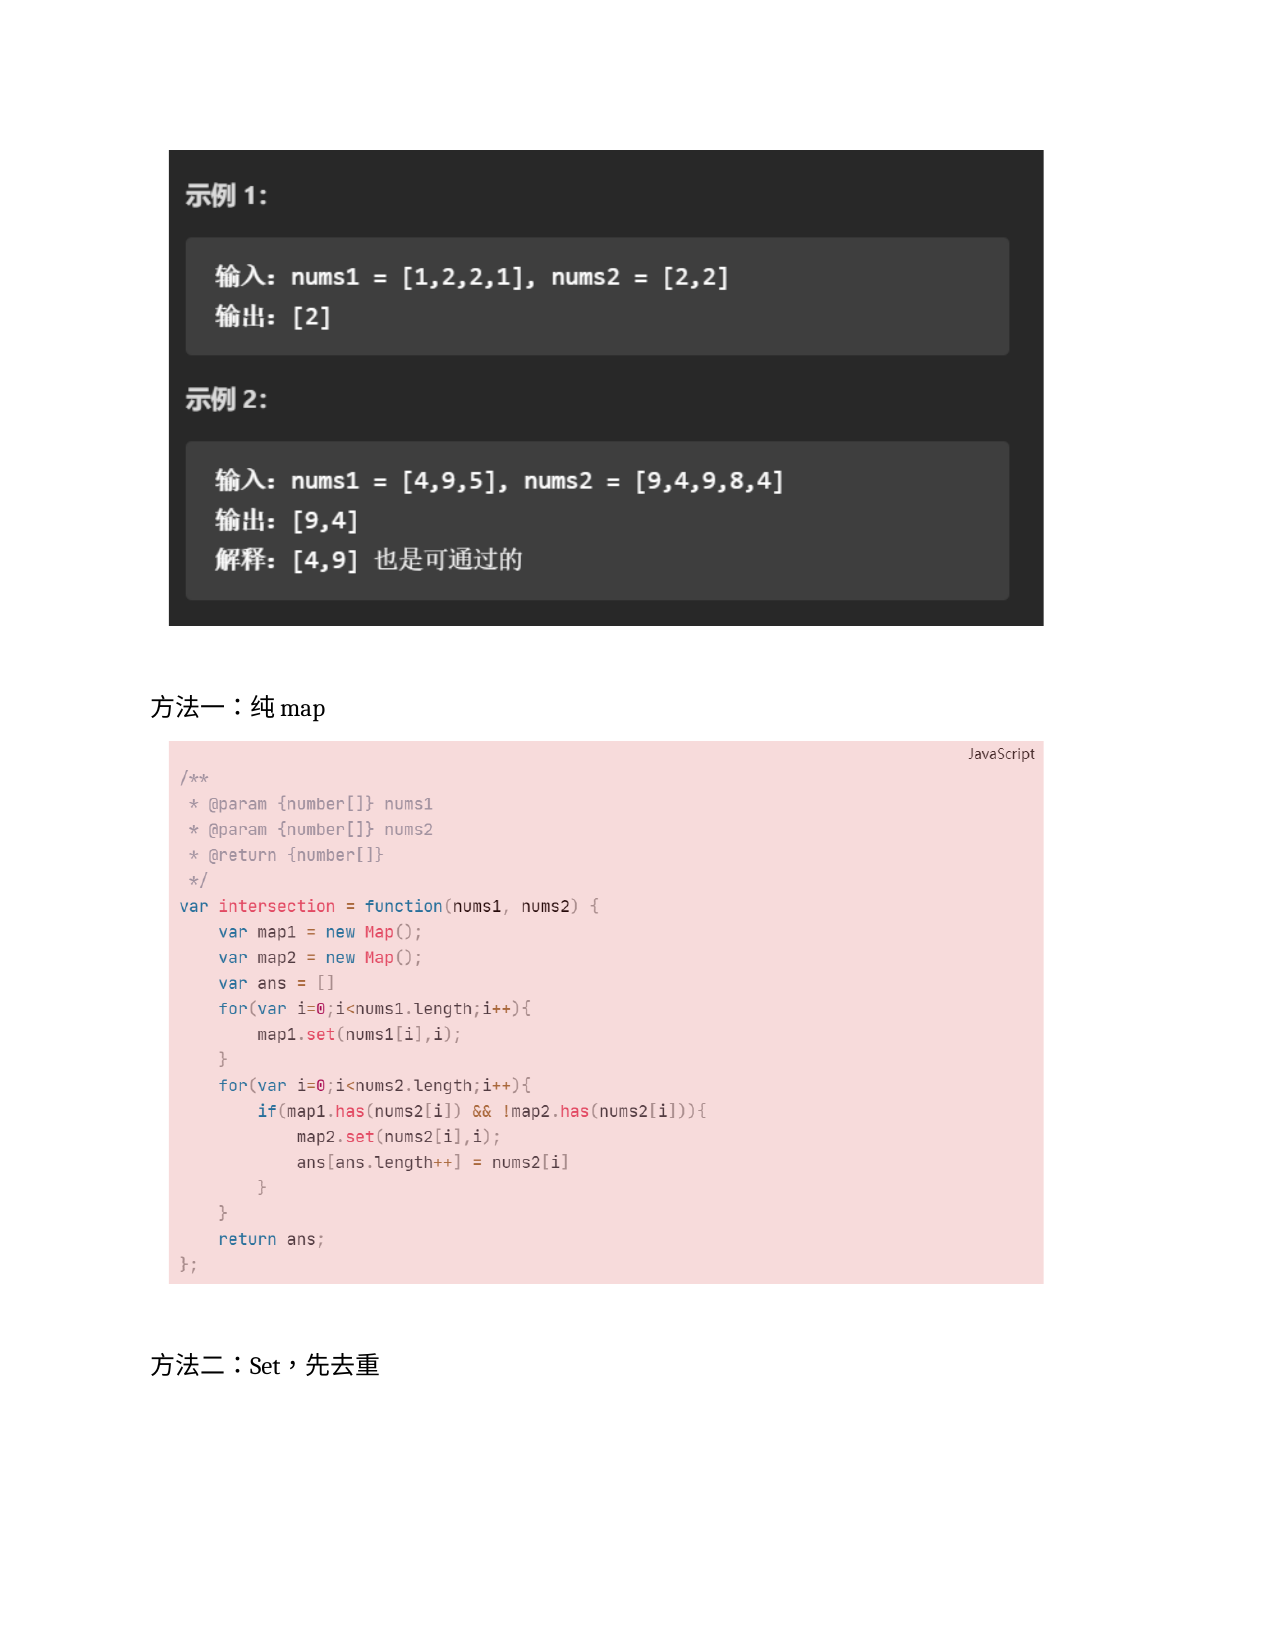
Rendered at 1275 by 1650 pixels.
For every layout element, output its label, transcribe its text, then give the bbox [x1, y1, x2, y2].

picture [168, 741, 1044, 1284]
text 方法一：纯map [150, 693, 1125, 722]
text 方法二：Set，先去重 [150, 1352, 1125, 1381]
picture [168, 150, 1044, 626]
